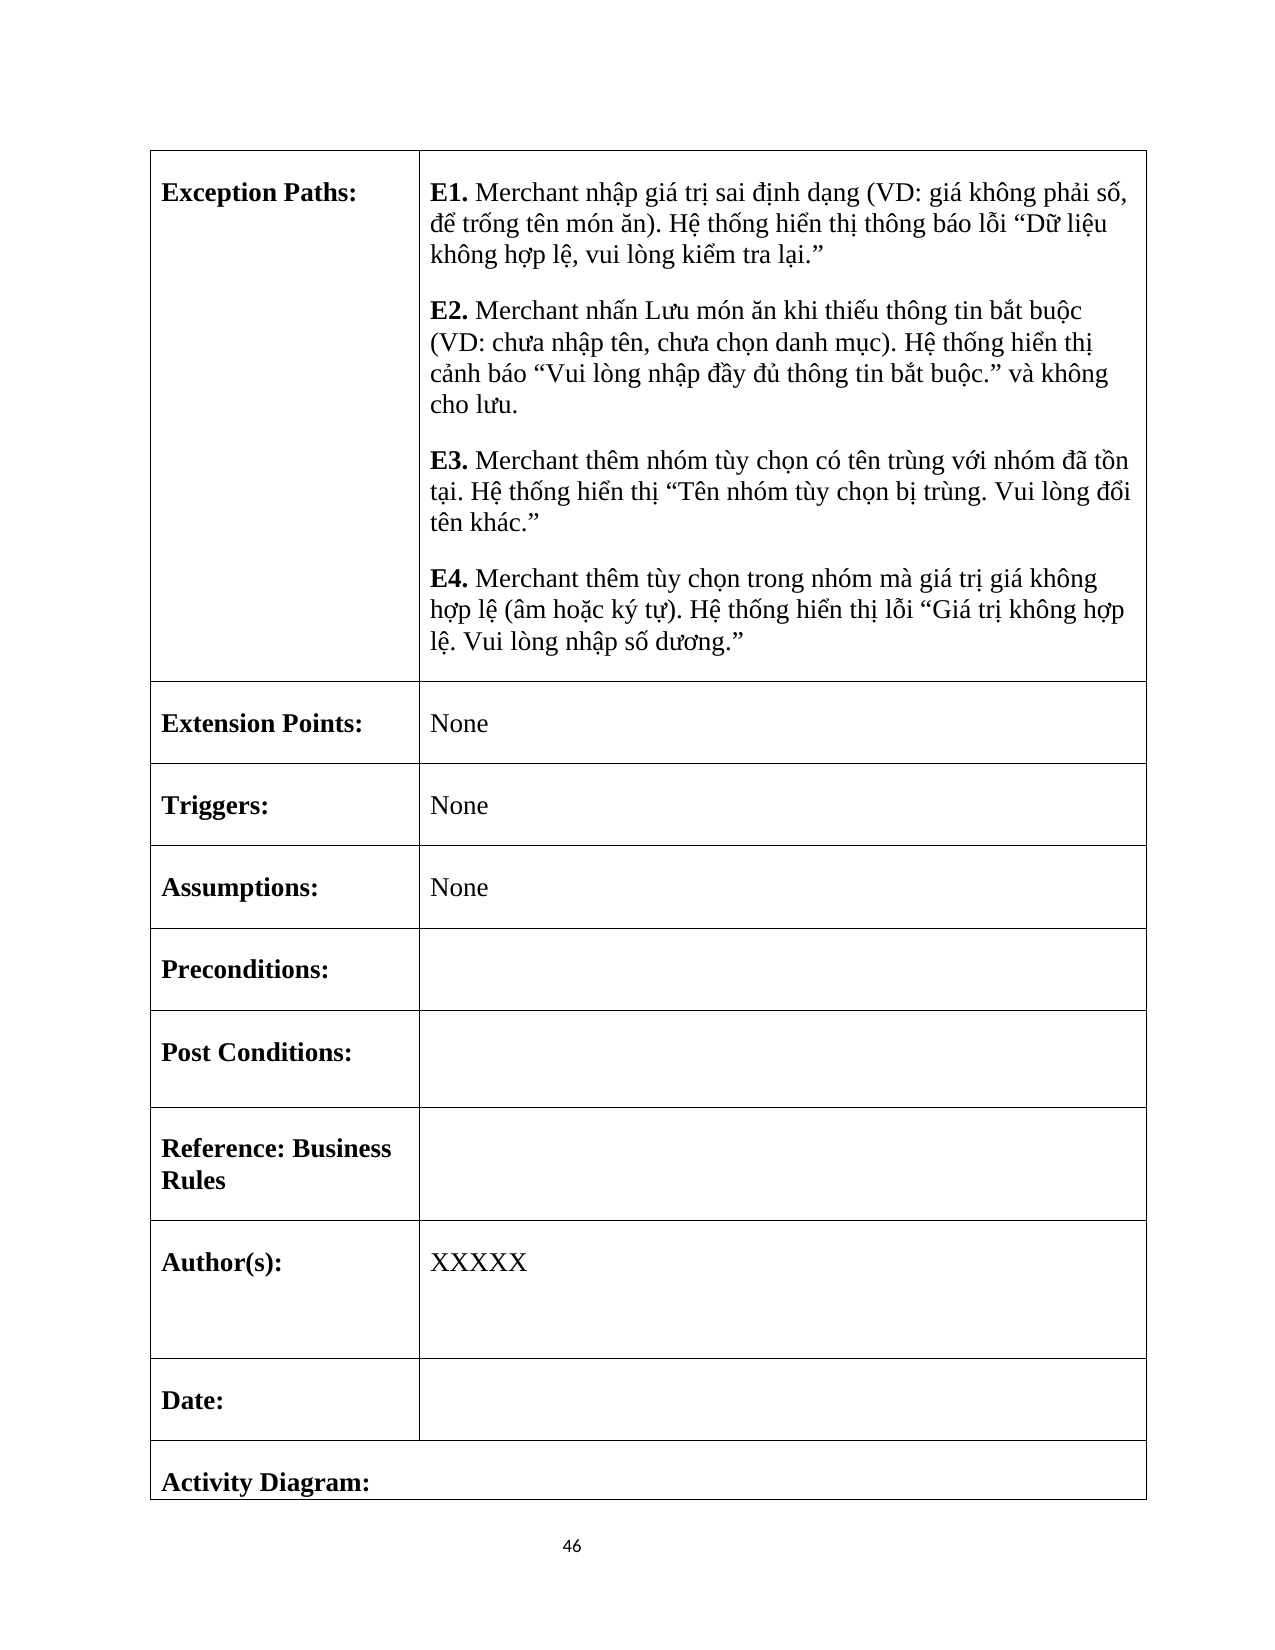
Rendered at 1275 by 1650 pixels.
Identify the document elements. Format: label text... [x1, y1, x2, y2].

table_cell [420, 1011, 1146, 1107]
table_cell Triggers: [151, 764, 419, 845]
table_cell [420, 929, 1146, 1010]
table_cell [420, 1108, 1146, 1220]
table_cell E1. Merchant nhập giá trị sai định dạng (VD: giá không phải số, để trống tên món ăn). Hệ thống hiển thị thông báo lỗi “Dữ liệu không hợp lệ, vui lòng kiểm tra lại.” E2. Merchant nhấn Lưu món ăn khi thiếu thông tin bắt buộc (VD: chưa nhập tên, chưa chọn danh mục). Hệ thống hiển thị cảnh báo “Vui lòng nhập đầy đủ thông tin bắt buộc.” và không cho lưu. E3. Merchant thêm nhóm tùy chọn có tên trùng với nhóm đã tồn tại. Hệ thống hiển thị “Tên nhóm tùy chọn bị trùng. Vui lòng đổi tên khác.” E4. Merchant thêm tùy chọn trong nhóm mà giá trị giá không hợp lệ (âm hoặc ký tự). Hệ thống hiển thị lỗi “Giá trị không hợp lệ. Vui lòng nhập số dương.” [420, 151, 1146, 681]
table_cell Reference: Business Rules [151, 1108, 419, 1220]
table_cell None [420, 682, 1146, 763]
table_cell Preconditions: [151, 929, 419, 1010]
table_cell [420, 1359, 1146, 1440]
table_cell XXXXX [420, 1221, 1146, 1358]
table_cell Activity Diagram: [151, 1441, 1146, 1499]
table_cell Assumptions: [151, 846, 419, 927]
table_cell Exception Paths: [151, 151, 419, 681]
table_cell Author(s): [151, 1221, 419, 1358]
table_cell None [420, 846, 1146, 927]
table_cell None [420, 764, 1146, 845]
table_cell Extension Points: [151, 682, 419, 763]
table_cell Post Conditions: [151, 1011, 419, 1107]
table_cell Date: [151, 1359, 419, 1440]
